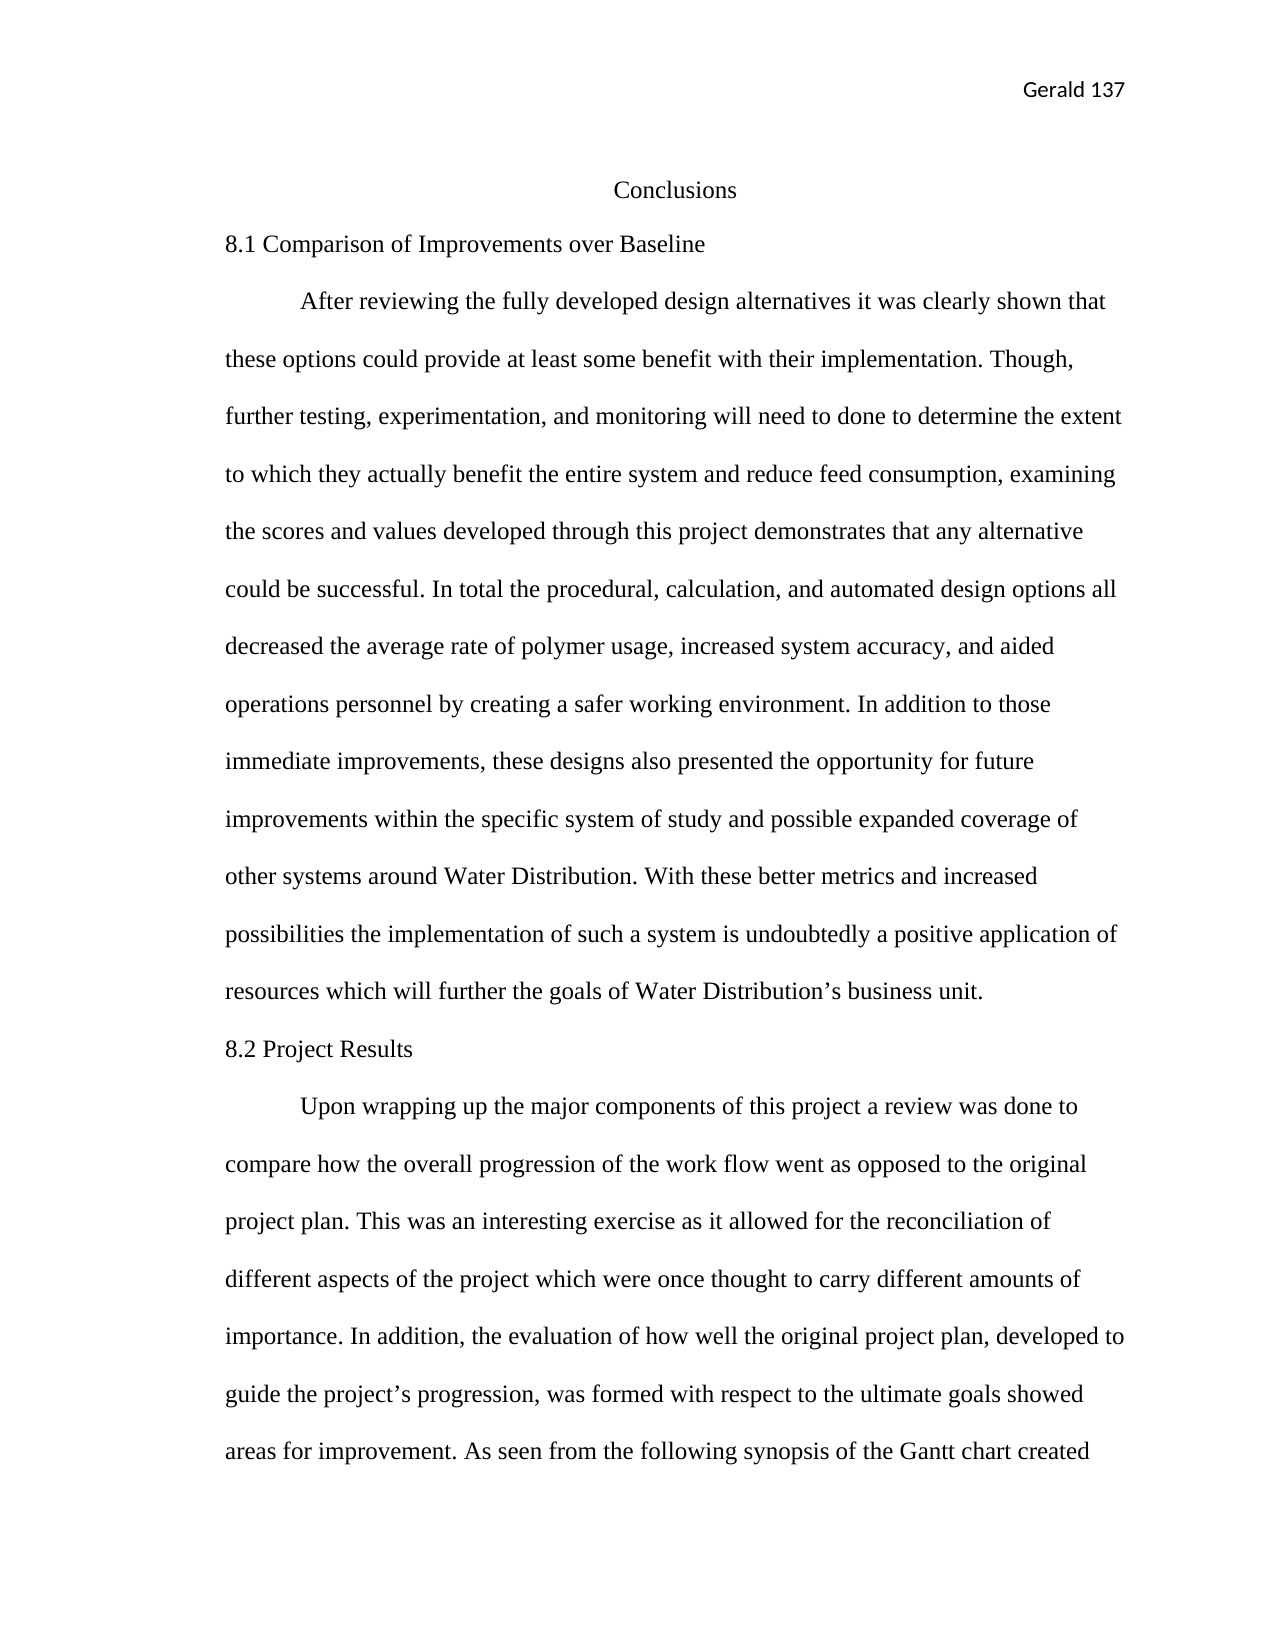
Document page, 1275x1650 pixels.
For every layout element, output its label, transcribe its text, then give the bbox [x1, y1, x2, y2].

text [225, 1091, 1125, 1465]
subtitle 8.2 Project Results [225, 1034, 1125, 1062]
text After reviewing the fully developed design alternatives it was clearly shown that these options could provide at least some benefit with their implementation. Though, further testing, experimentation, and monitoring will need to done to determine the extent to which they actually benefit the entire system and reduce feed consumption, examining the scores and values developed through this project demonstrates that any alternative could be successful. In total the procedural, calculation, and automated design options all decreased the average rate of polymer usage, increased system accuracy, and aided operations personnel by creating a safer working environment. In addition to those immediate improvements, these designs also presented the opportunity for future improvements within the specific system of study and possible expanded coverage of other systems around Water Distribution. With these better metrics and increased possibilities the implementation of such a system is undoubtedly a positive application of resources which will further the goals of Water Distribution’s business unit. [225, 286, 1125, 1005]
subtitle Conclusions [225, 175, 1125, 204]
subtitle 8.1 Comparison of Improvements over Baseline [225, 229, 1125, 257]
